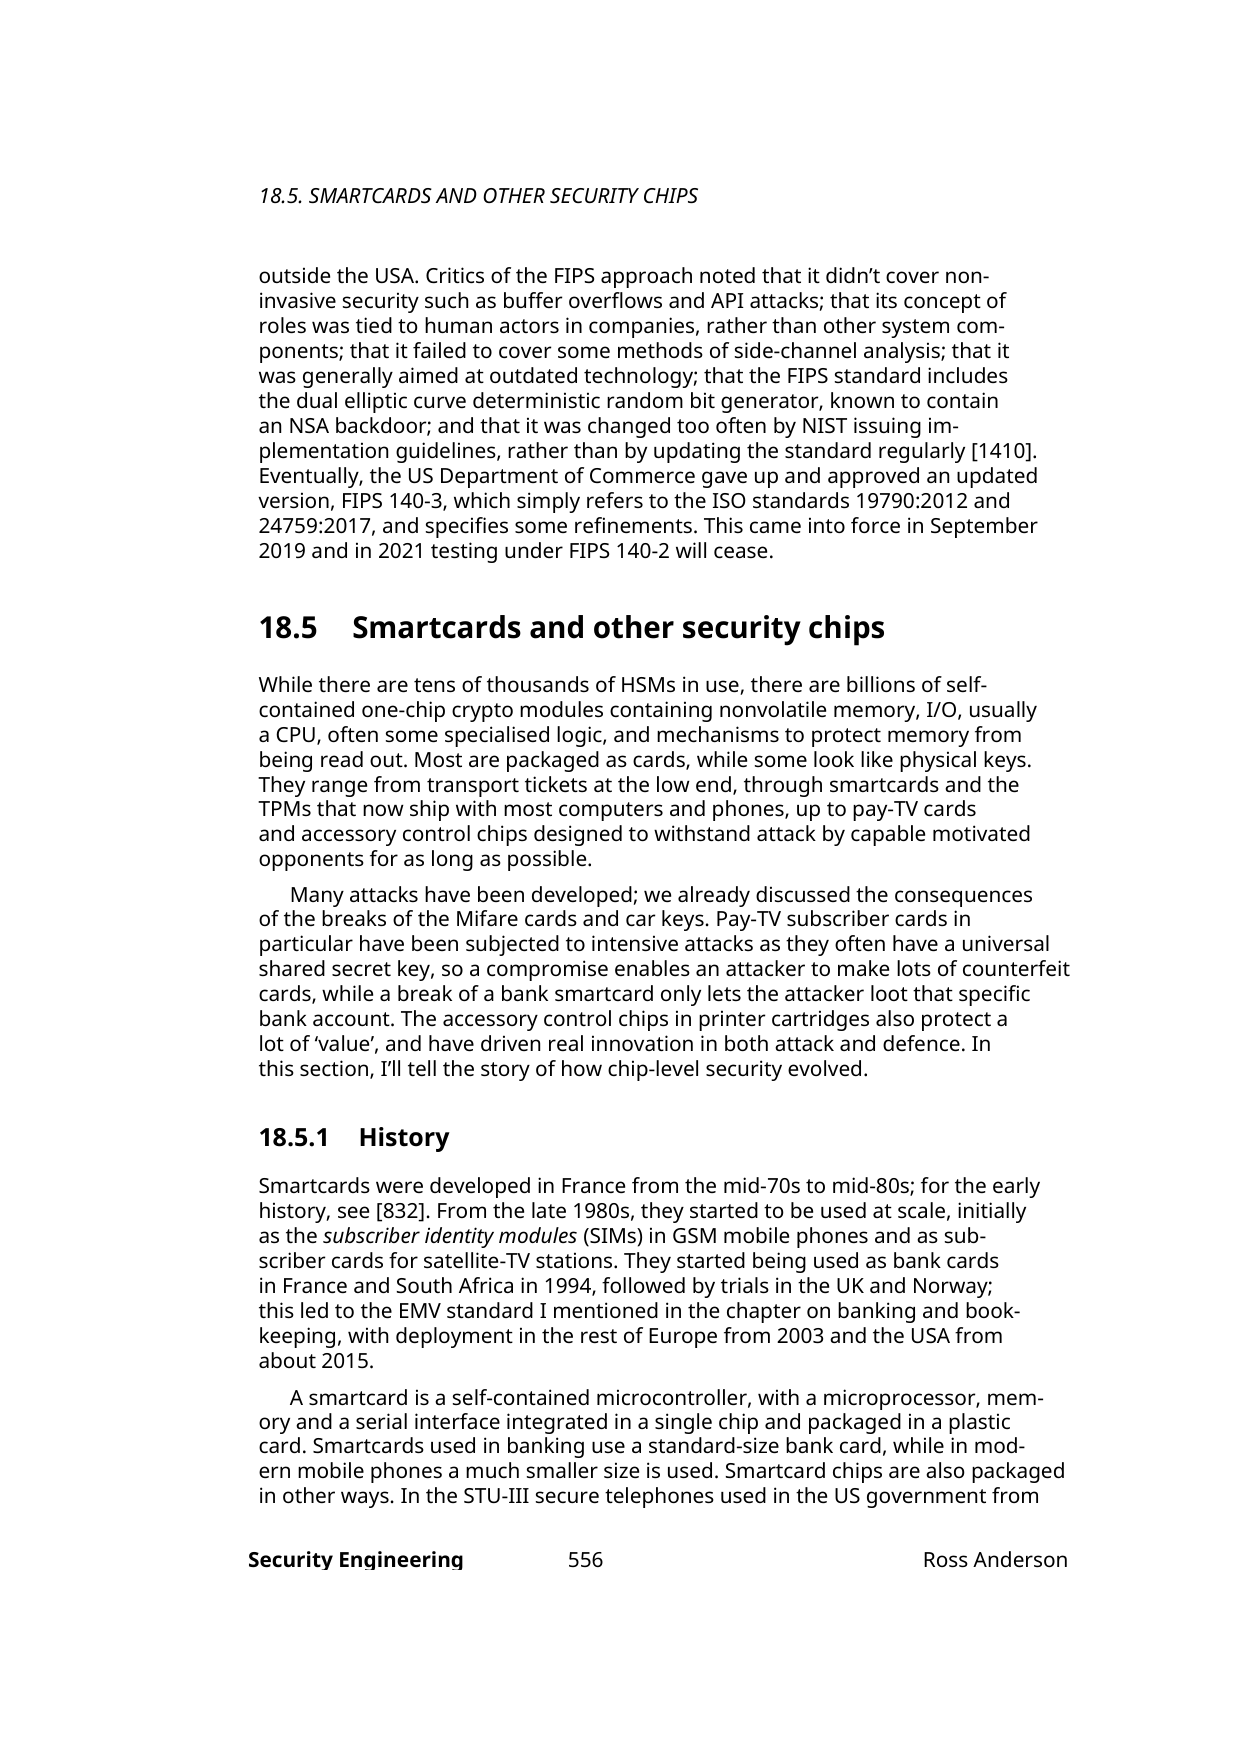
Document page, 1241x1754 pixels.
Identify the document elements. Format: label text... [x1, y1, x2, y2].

text Smartcards were developed in France from the mid-70s to mid-80s; for the early history, see [832]. From the late 1980s, they started to be used at scale, initially as the subscriber identity modules (SIMs) in GSM mobile phones and as sub- scriber cards for satellite-TV stations. They started being used as bank cards in France and South Africa in 1994, followed by trials in the UK and Norway; this led to the EMV standard I mentioned in the chapter on banking and book- keeping, with deployment in the rest of Europe from 2003 and the USA from about 2015. [150, 1174, 1090, 1374]
text Many attacks have been developed; we already discussed the consequences [150, 886, 1090, 907]
text While there are tens of thousands of HSMs in use, there are billions of self- contained one-chip crypto modules containing nonvolatile memory, I/O, usually a CPU, often some specialised logic, and mechanisms to protect memory from being read out. Most are packaged as cards, while some look like physical keys. They range from transport tickets at the low end, through smartcards and the TPMs that now ship with most computers and phones, up to pay-TV cards and accessory control chips designed to withstand attack by capable motivated opponents for as long as possible. [150, 673, 1090, 871]
text ory and a serial interface integrated in a single chip and packaged in a plastic card. Smartcards used in banking use a standard-size bank card, while in mod- ern mobile phones a much smaller size is used. Smartcard chips are also packaged in other ways. In the STU-III secure telephones used in the US government from [150, 1409, 1090, 1508]
text 18.5. SMARTCARDS AND OTHER SECURITY CHIPS [150, 187, 1090, 208]
text of the breaks of the Mifare cards and car keys. Pay-TV subscriber cards in particular have been subjected to intensive attacks as they often have a universal shared secret key, so a compromise enables an attacker to make lots of counterfeit cards, while a break of a bank smartcard only lets the attacker loot that speciﬁc bank account. The accessory control chips in printer cartridges also protect a lot of ‘value’, and have driven real innovation in both attack and defence. In this section, I’ll tell the story of how chip-level security evolved. [150, 907, 1090, 1082]
table_header Security Engineering [194, 1530, 507, 1570]
table_header 556 [507, 1530, 821, 1570]
text 18.5.1 History [150, 1126, 1090, 1151]
text A smartcard is a self-contained microcontroller, with a microprocessor, mem- [150, 1388, 1090, 1409]
table_header Ross Anderson [821, 1530, 1134, 1570]
text outside the USA. Critics of the FIPS approach noted that it didn’t cover non- invasive security such as buffer overﬂows and API attacks; that its concept of roles was tied to human actors in companies, rather than other system com- ponents; that it failed to cover some methods of side-channel analysis; that it was generally aimed at outdated technology; that the FIPS standard includes the dual elliptic curve deterministic random bit generator, known to contain an NSA backdoor; and that it was changed too often by NIST issuing im- plementation guidelines, rather than by updating the standard regularly [1410]. Eventually, the US Department of Commerce gave up and approved an updated version, FIPS 140-3, which simply refers to the ISO standards 19790:2012 and 24759:2017, and speciﬁes some reﬁnements. This came into force in September 2019 and in 2021 testing under FIPS 140-2 will cease. [150, 263, 1090, 563]
text 18.5 Smartcards and other security chips [150, 614, 1090, 644]
